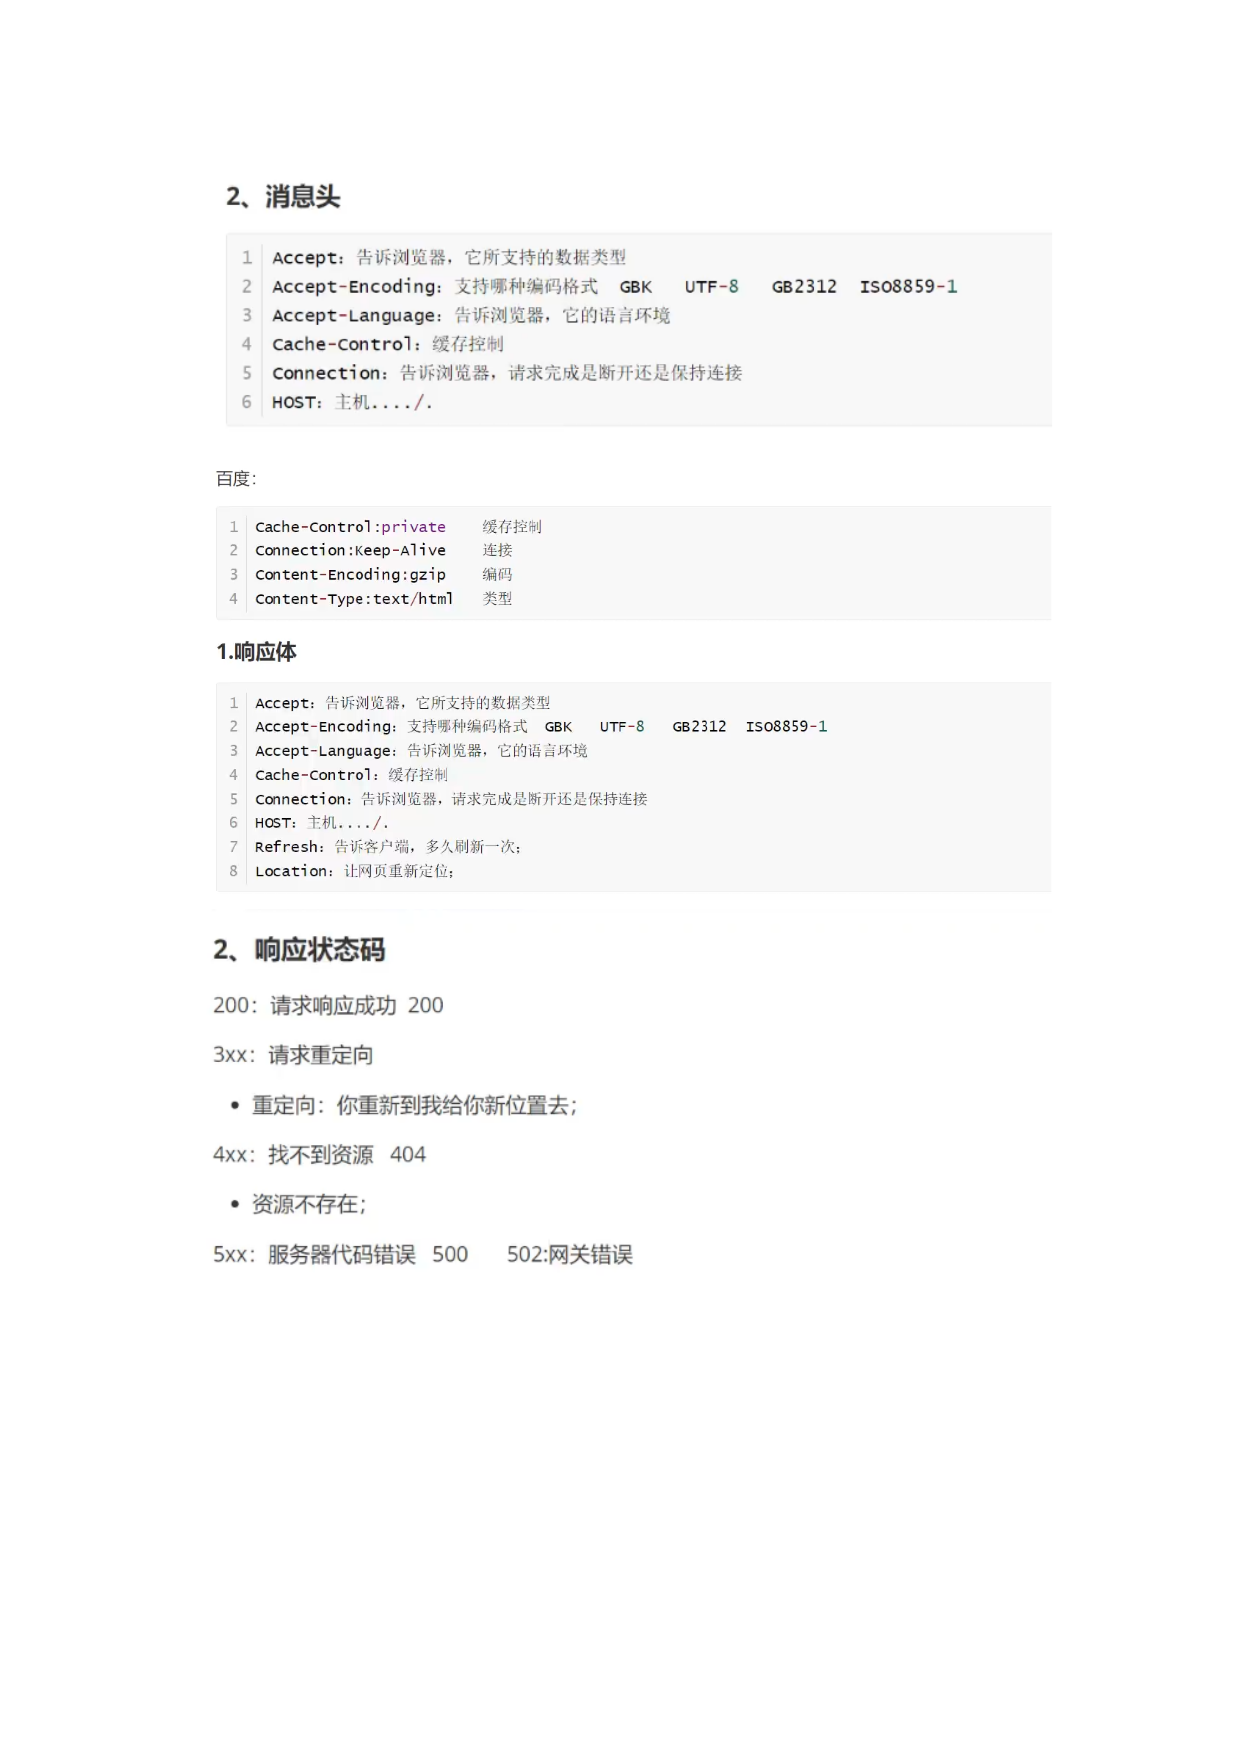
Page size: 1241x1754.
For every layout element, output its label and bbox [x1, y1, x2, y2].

picture [187, 162, 1053, 432]
picture [187, 454, 1052, 894]
picture [187, 909, 1053, 1276]
